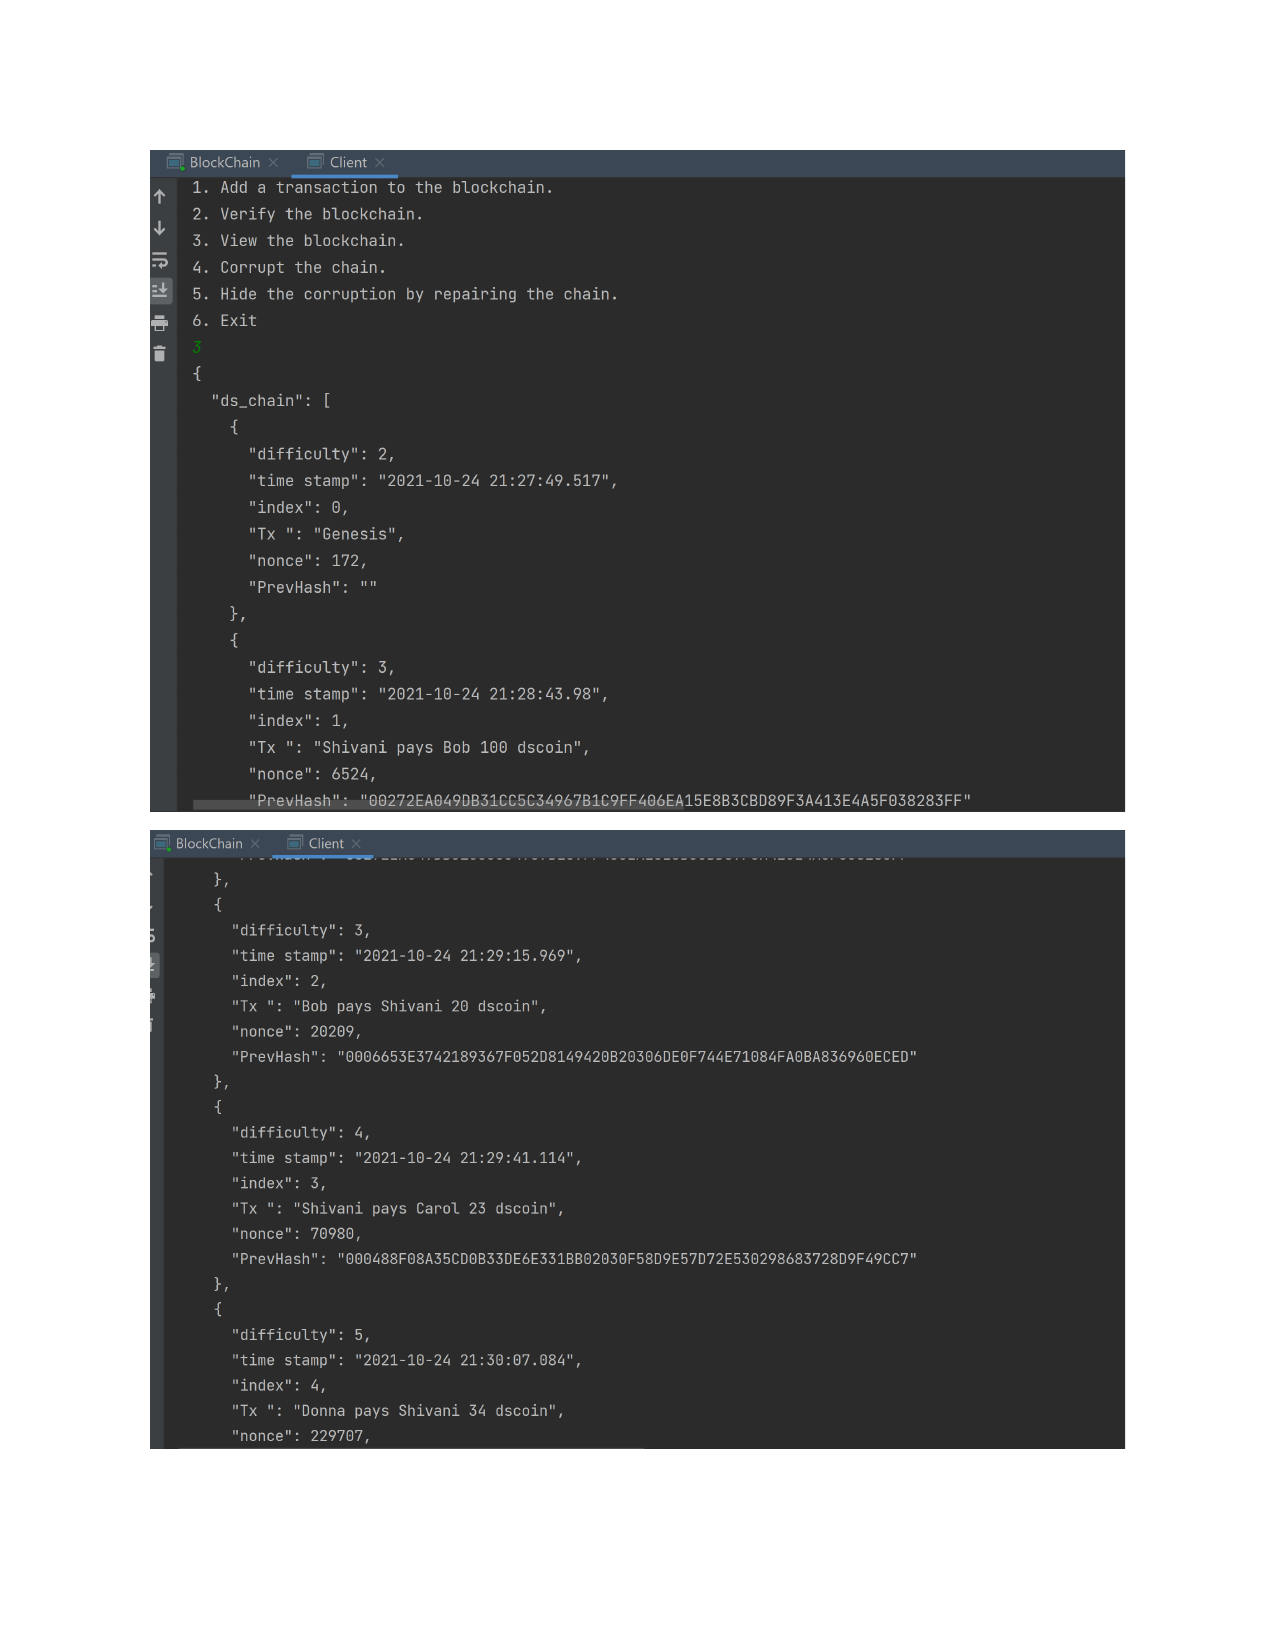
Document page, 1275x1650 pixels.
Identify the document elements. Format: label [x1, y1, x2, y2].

picture [150, 830, 1125, 1449]
picture [150, 150, 1125, 812]
